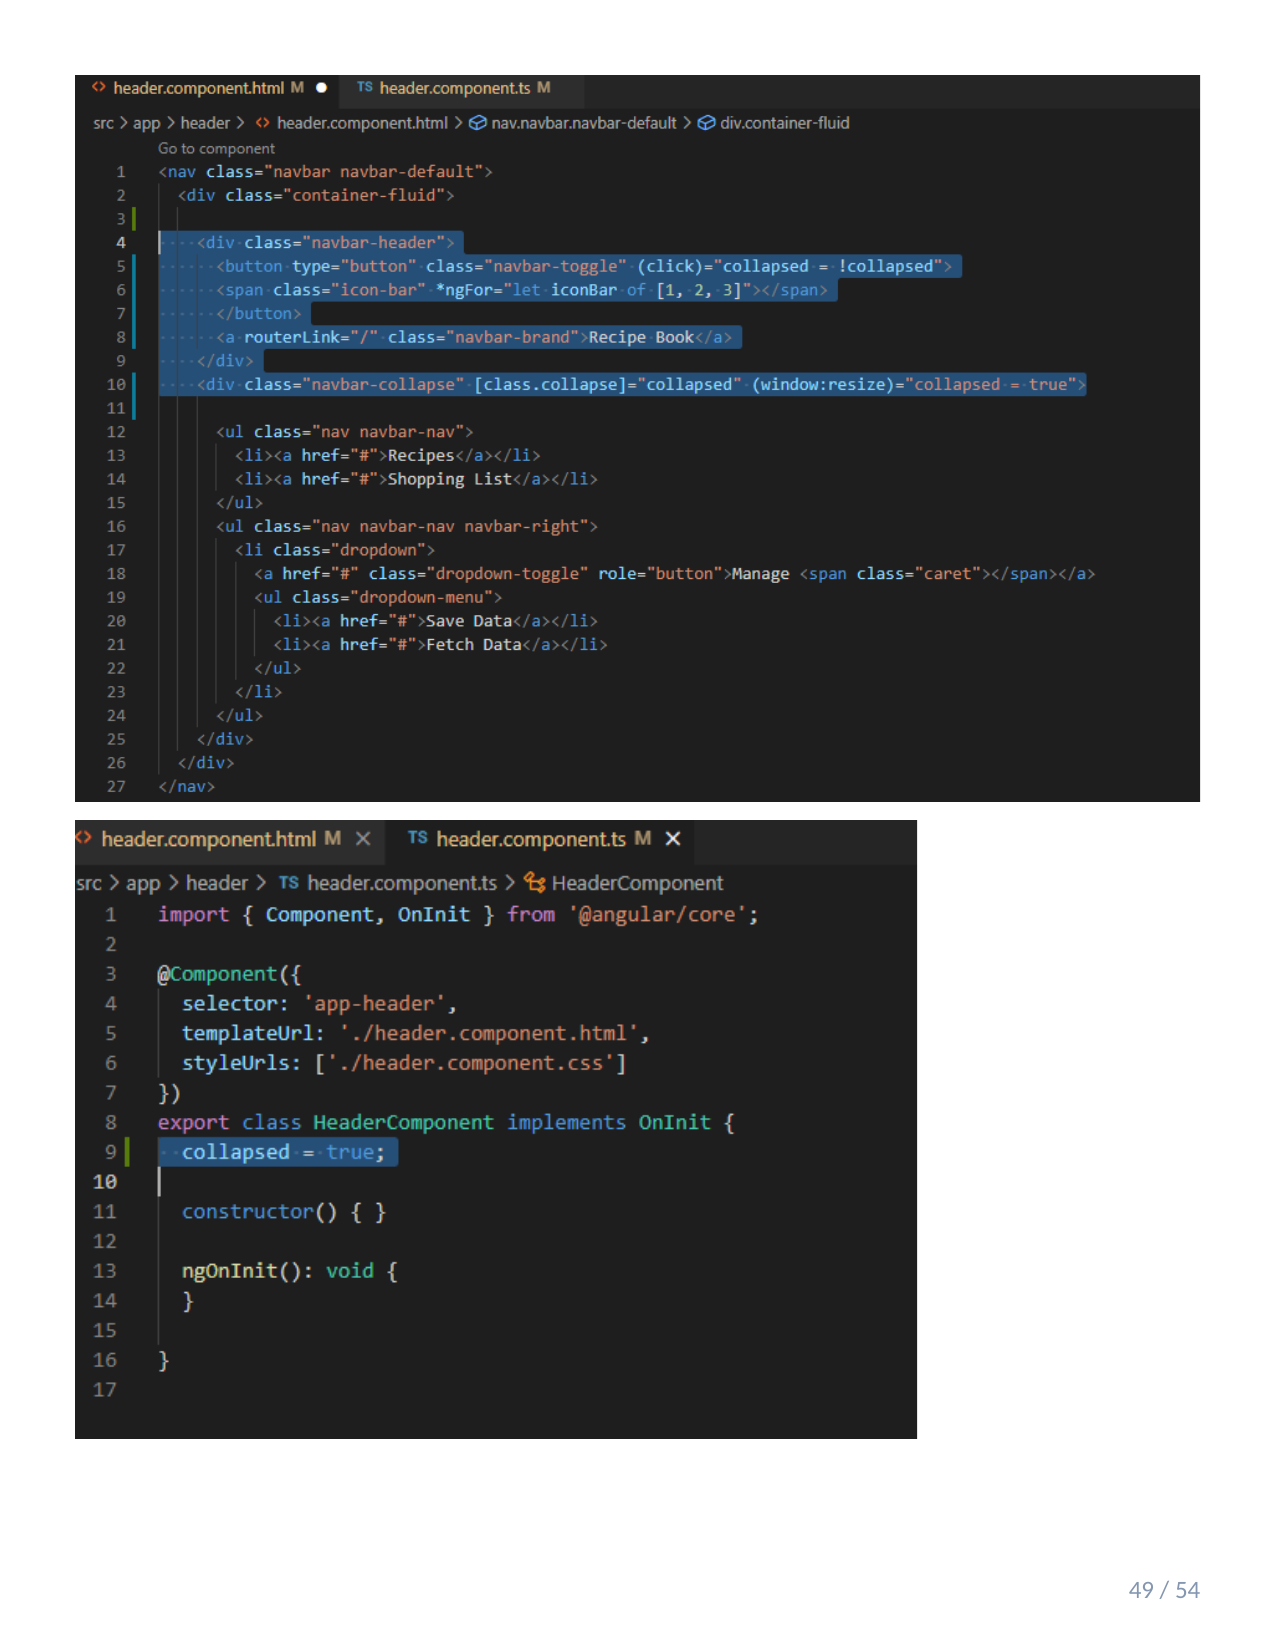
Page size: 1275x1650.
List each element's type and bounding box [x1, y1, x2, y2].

picture [75, 75, 1200, 802]
picture [75, 820, 918, 1439]
